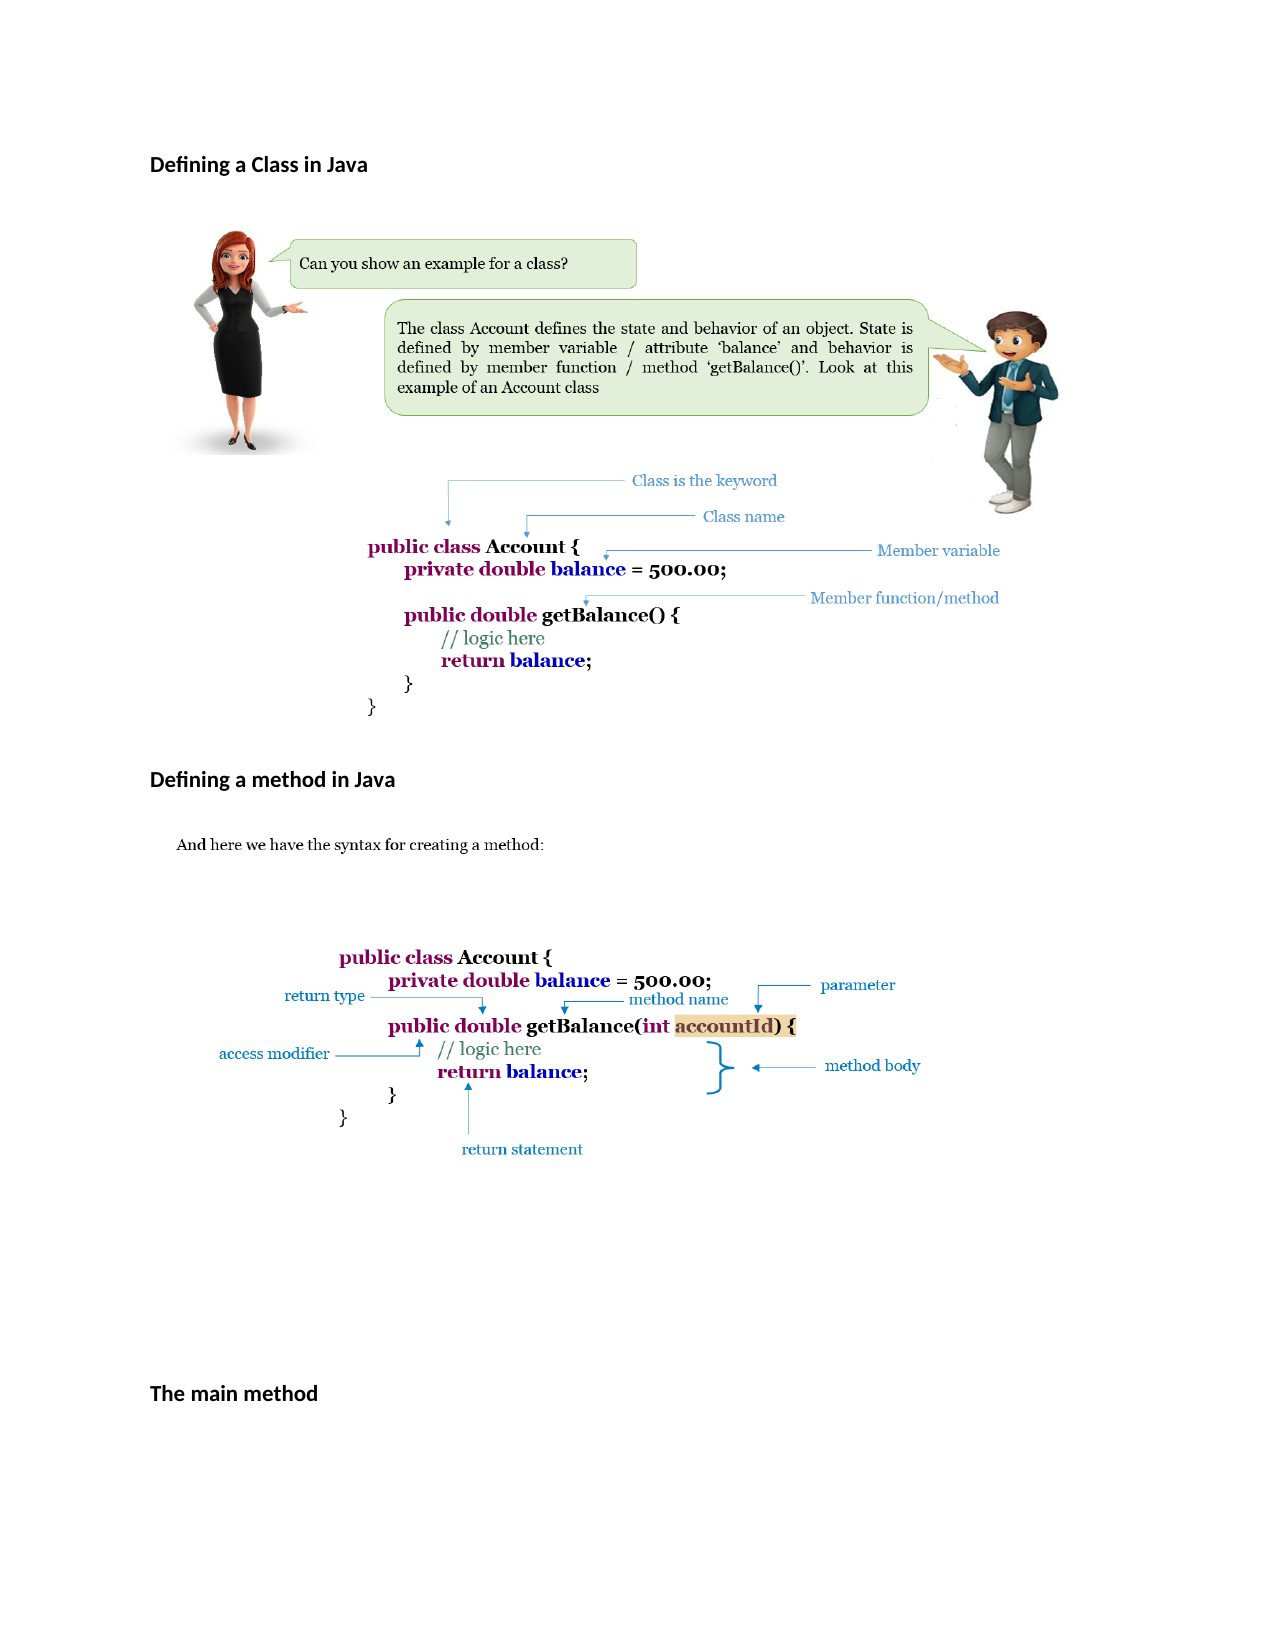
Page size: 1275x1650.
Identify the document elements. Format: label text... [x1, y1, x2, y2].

picture [150, 196, 1125, 747]
text Defining a method in Java [150, 765, 1125, 793]
picture [150, 812, 1125, 1360]
text The main method [150, 1379, 1125, 1407]
text Defining a Class in Java [150, 150, 1125, 178]
